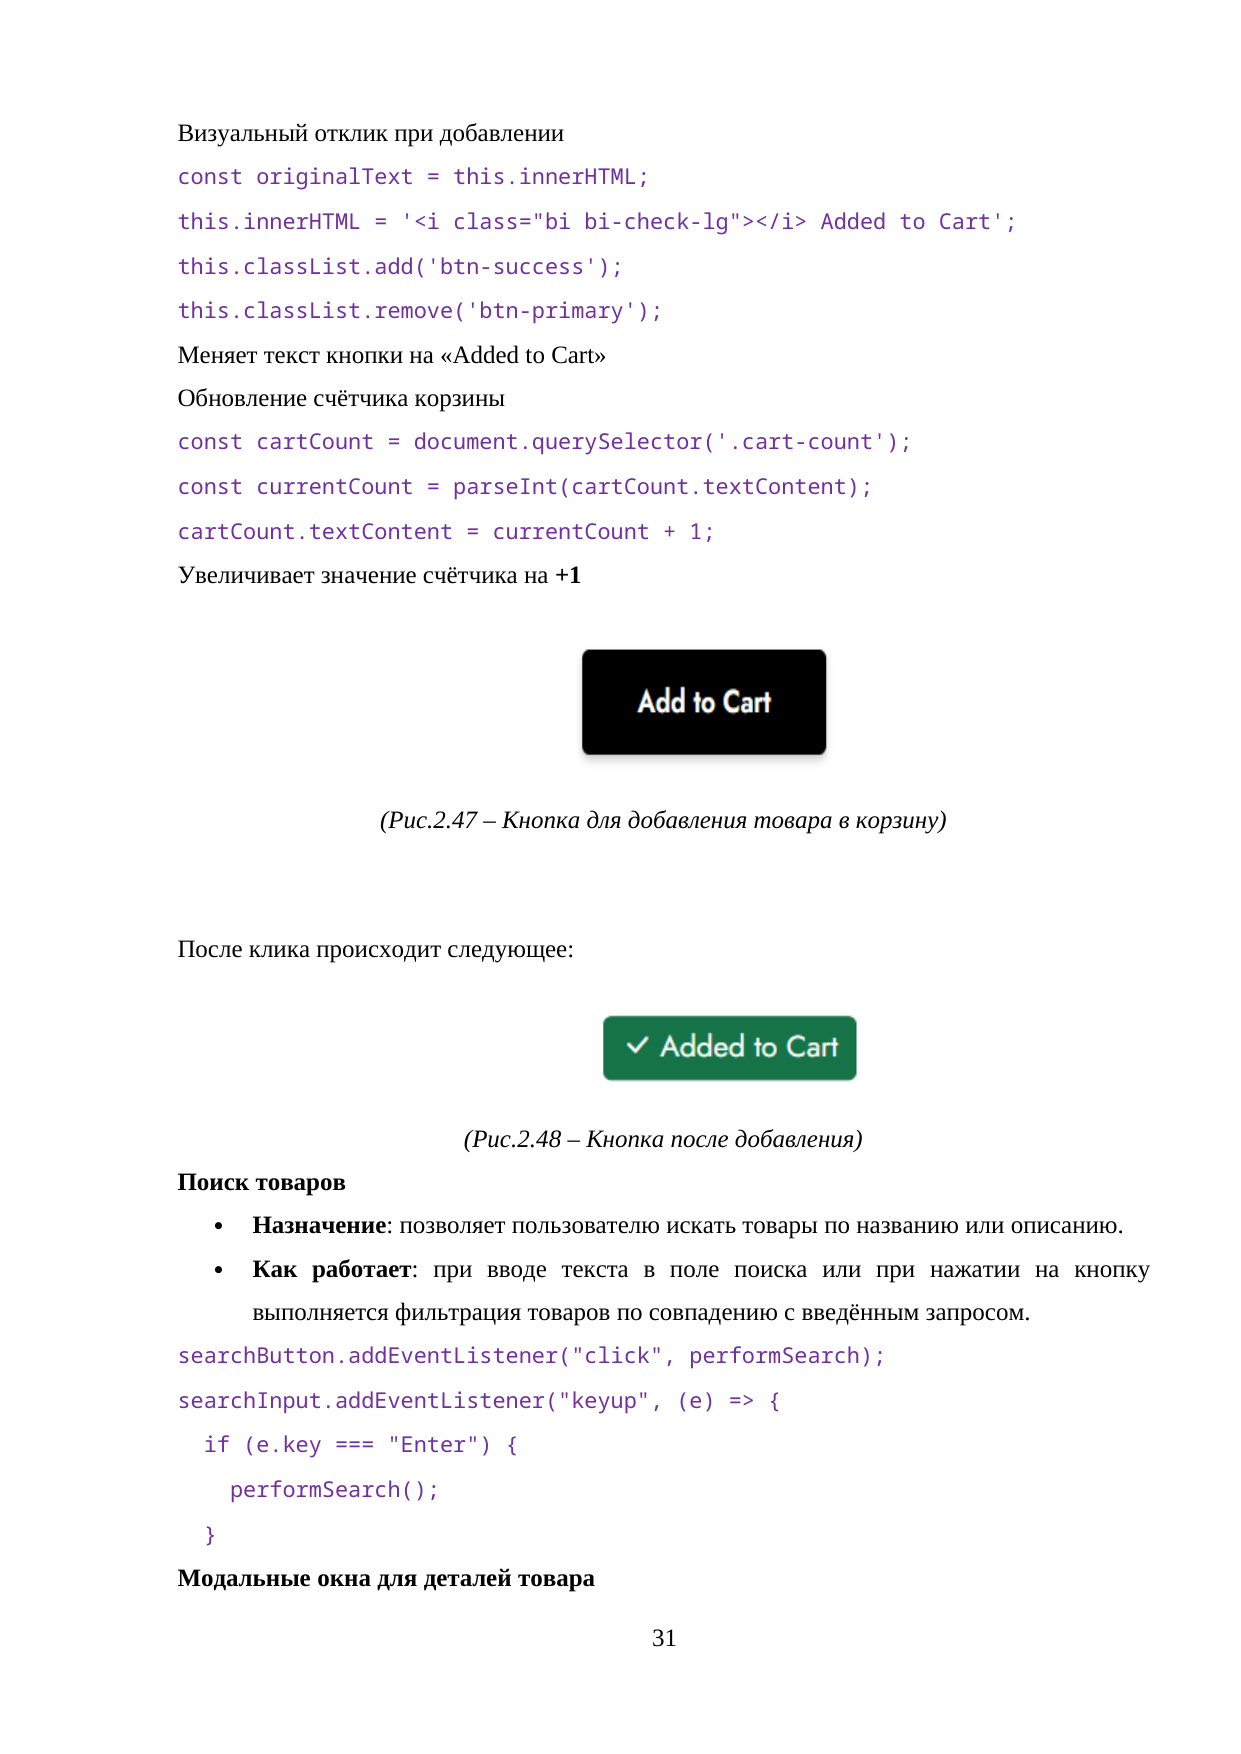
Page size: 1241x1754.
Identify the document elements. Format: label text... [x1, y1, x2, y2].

text this.classList.add('btn-success'); [177, 251, 1152, 280]
text this.innerHTML = '<i class="bi bi-check-lg"></i> Added to Cart'; [177, 206, 1152, 236]
text searchInput.addEventListener("keyup", (e) => { [177, 1385, 1152, 1414]
text (Рис.2.48 – Кнопка после добавления) [177, 1124, 1152, 1153]
text Обновление счётчика корзины [177, 383, 1152, 412]
text if (e.key === "Enter") { [177, 1429, 1152, 1459]
list Как работает: при вводе текста в поле поиска или при нажатии на кнопку выполняется фильтрация товаров по совпадению с введённым запросом. [215, 1254, 1152, 1326]
text performSearch(); [177, 1474, 1152, 1504]
text Модальные окна для деталей товара [177, 1563, 1152, 1592]
picture [455, 977, 874, 1110]
text Поиск товаров [177, 1167, 1152, 1196]
text searchButton.addEventListener("click", performSearch); [177, 1340, 1152, 1370]
list Назначение: позволяет пользователю искать товары по названию или описанию. [215, 1211, 1152, 1239]
text } [177, 1519, 1152, 1548]
picture [453, 611, 857, 789]
text const cartCount = document.querySelector('.cart-count'); [177, 426, 1152, 456]
text const currentCount = parseInt(cartCount.textContent); [177, 471, 1152, 501]
text Визуальный отклик при добавлении [177, 118, 1152, 147]
text const originalText = this.innerHTML; [177, 161, 1152, 191]
text this.classList.remove('btn-primary'); [177, 295, 1152, 325]
text Меняет текст кнопки на «Added to Cart» [177, 340, 1152, 369]
text (Рис.2.47 – Кнопка для добавления товара в корзину) [177, 805, 1152, 833]
text Увеличивает значение счётчика на +1 [177, 560, 1152, 589]
text После клика происходит следующее: [177, 934, 1152, 963]
text cartCount.textContent = currentCount + 1; [177, 516, 1152, 545]
